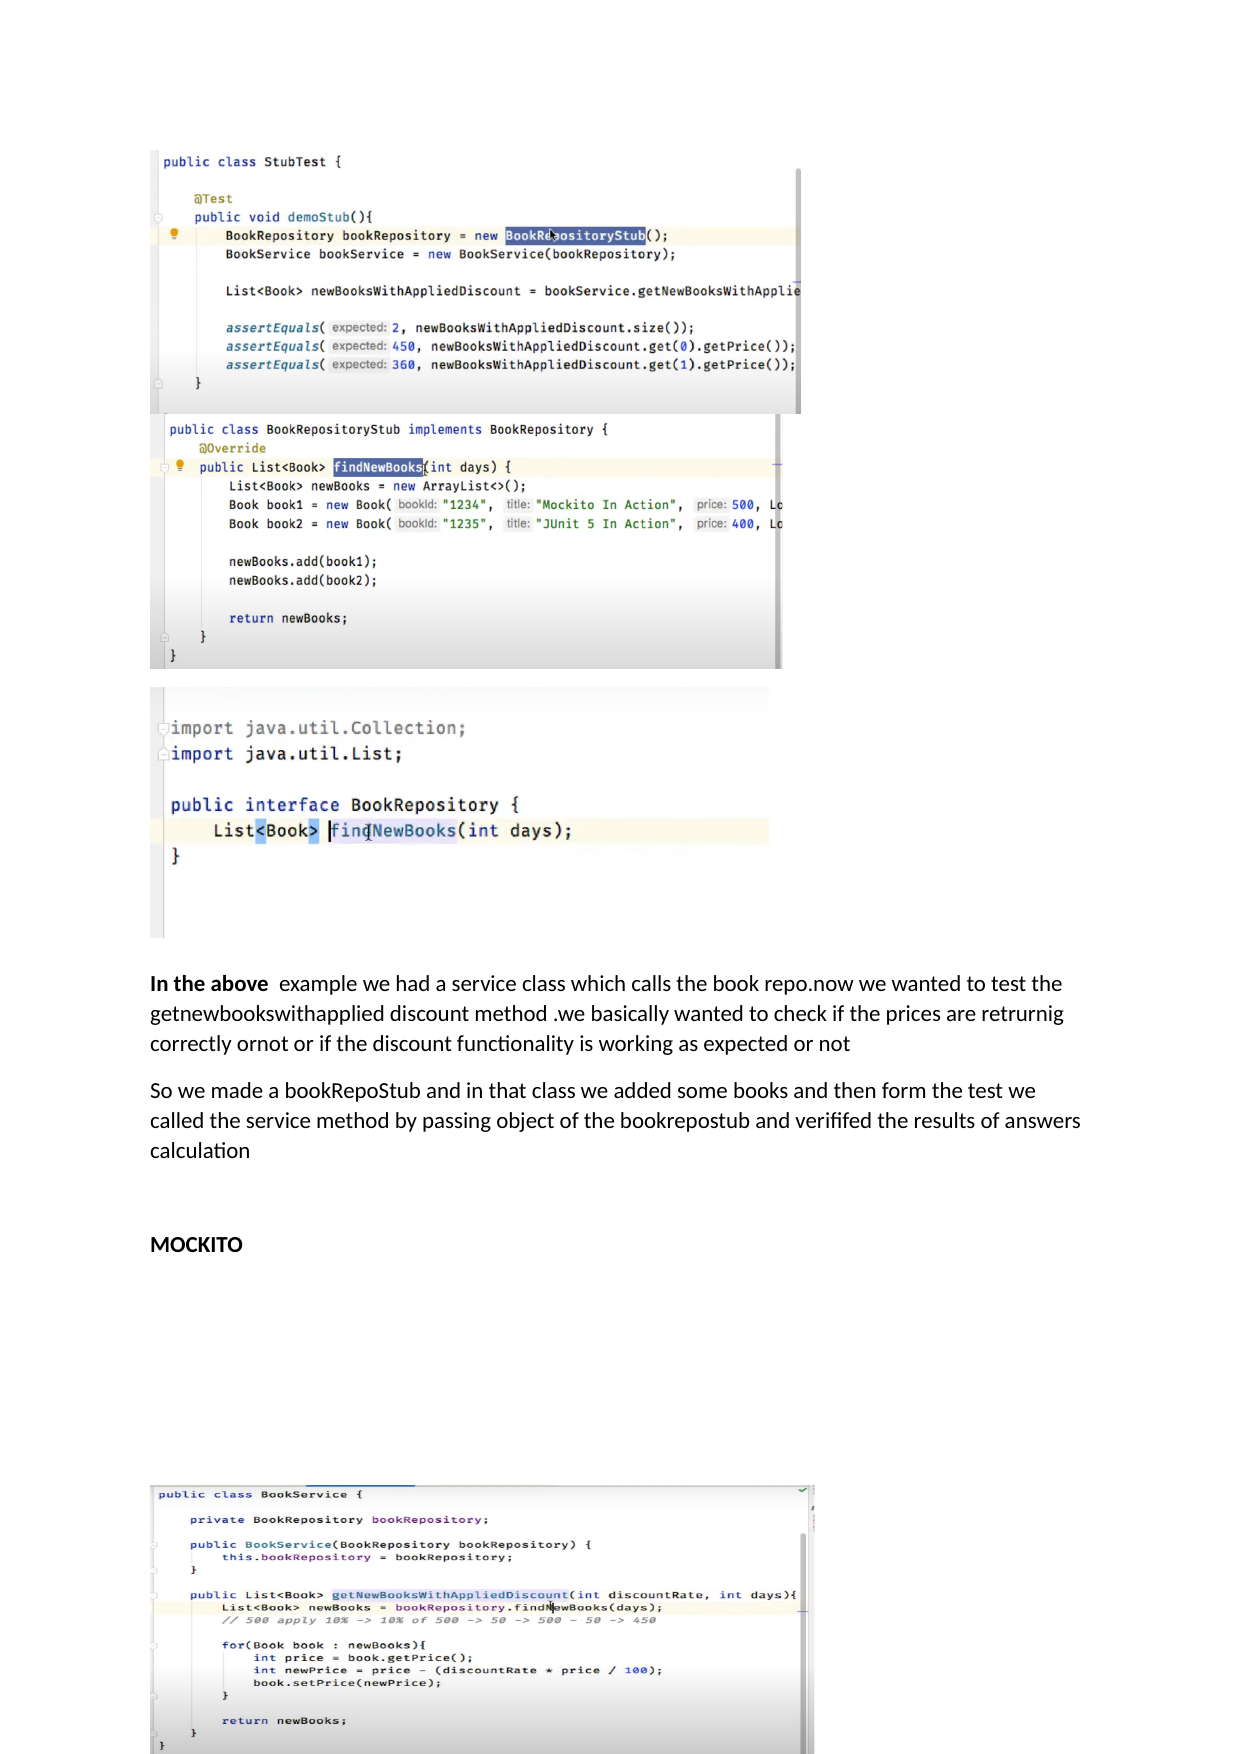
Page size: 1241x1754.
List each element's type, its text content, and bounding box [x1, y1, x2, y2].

picture [150, 687, 769, 938]
text MOCKITO [150, 1230, 1090, 1258]
picture [150, 1485, 815, 1754]
picture [150, 150, 802, 669]
text In the above example we had a service class which calls the book repo.now we wanted to test the getnewbookswithapplied discount method .we basically wanted to check if the prices are retrurnig correctly ornot or if the discount functionality is working as expected or not [150, 969, 1090, 1057]
text So we made a bookRepoStub and in that class we added some books and then form the test we called the service method by passing object of the bookrepostub and verififed the results of answers calculation [150, 1076, 1090, 1164]
